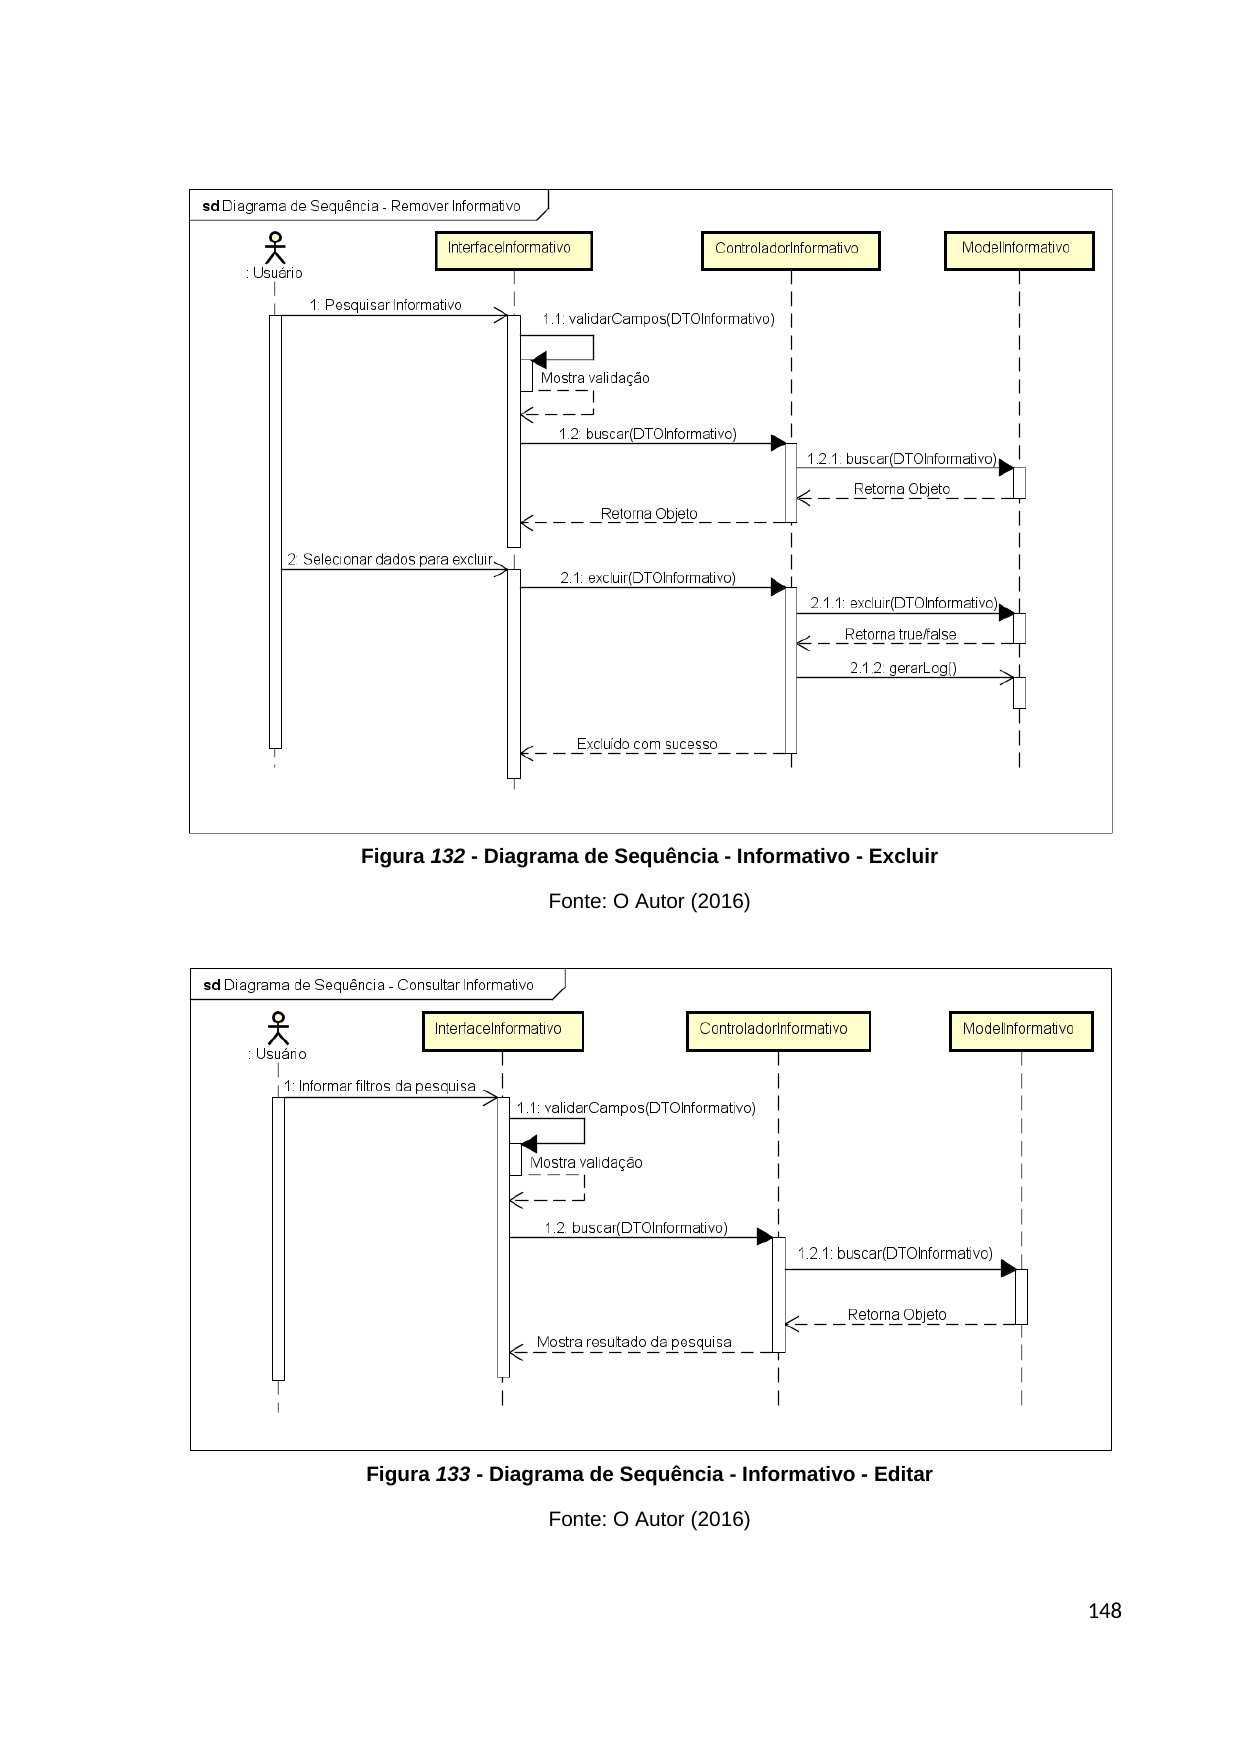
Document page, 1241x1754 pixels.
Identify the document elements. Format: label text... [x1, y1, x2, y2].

text Figura 132 - Diagrama de Sequência - Informativo - Excluir [177, 844, 1122, 868]
text Figura 133 - Diagrama de Sequência - Informativo - Editar [177, 1462, 1122, 1486]
text Fonte: O Autor (2016) [177, 889, 1122, 913]
picture [177, 955, 1123, 1462]
text Fonte: O Autor (2016) [177, 1507, 1122, 1531]
picture [177, 177, 1123, 844]
